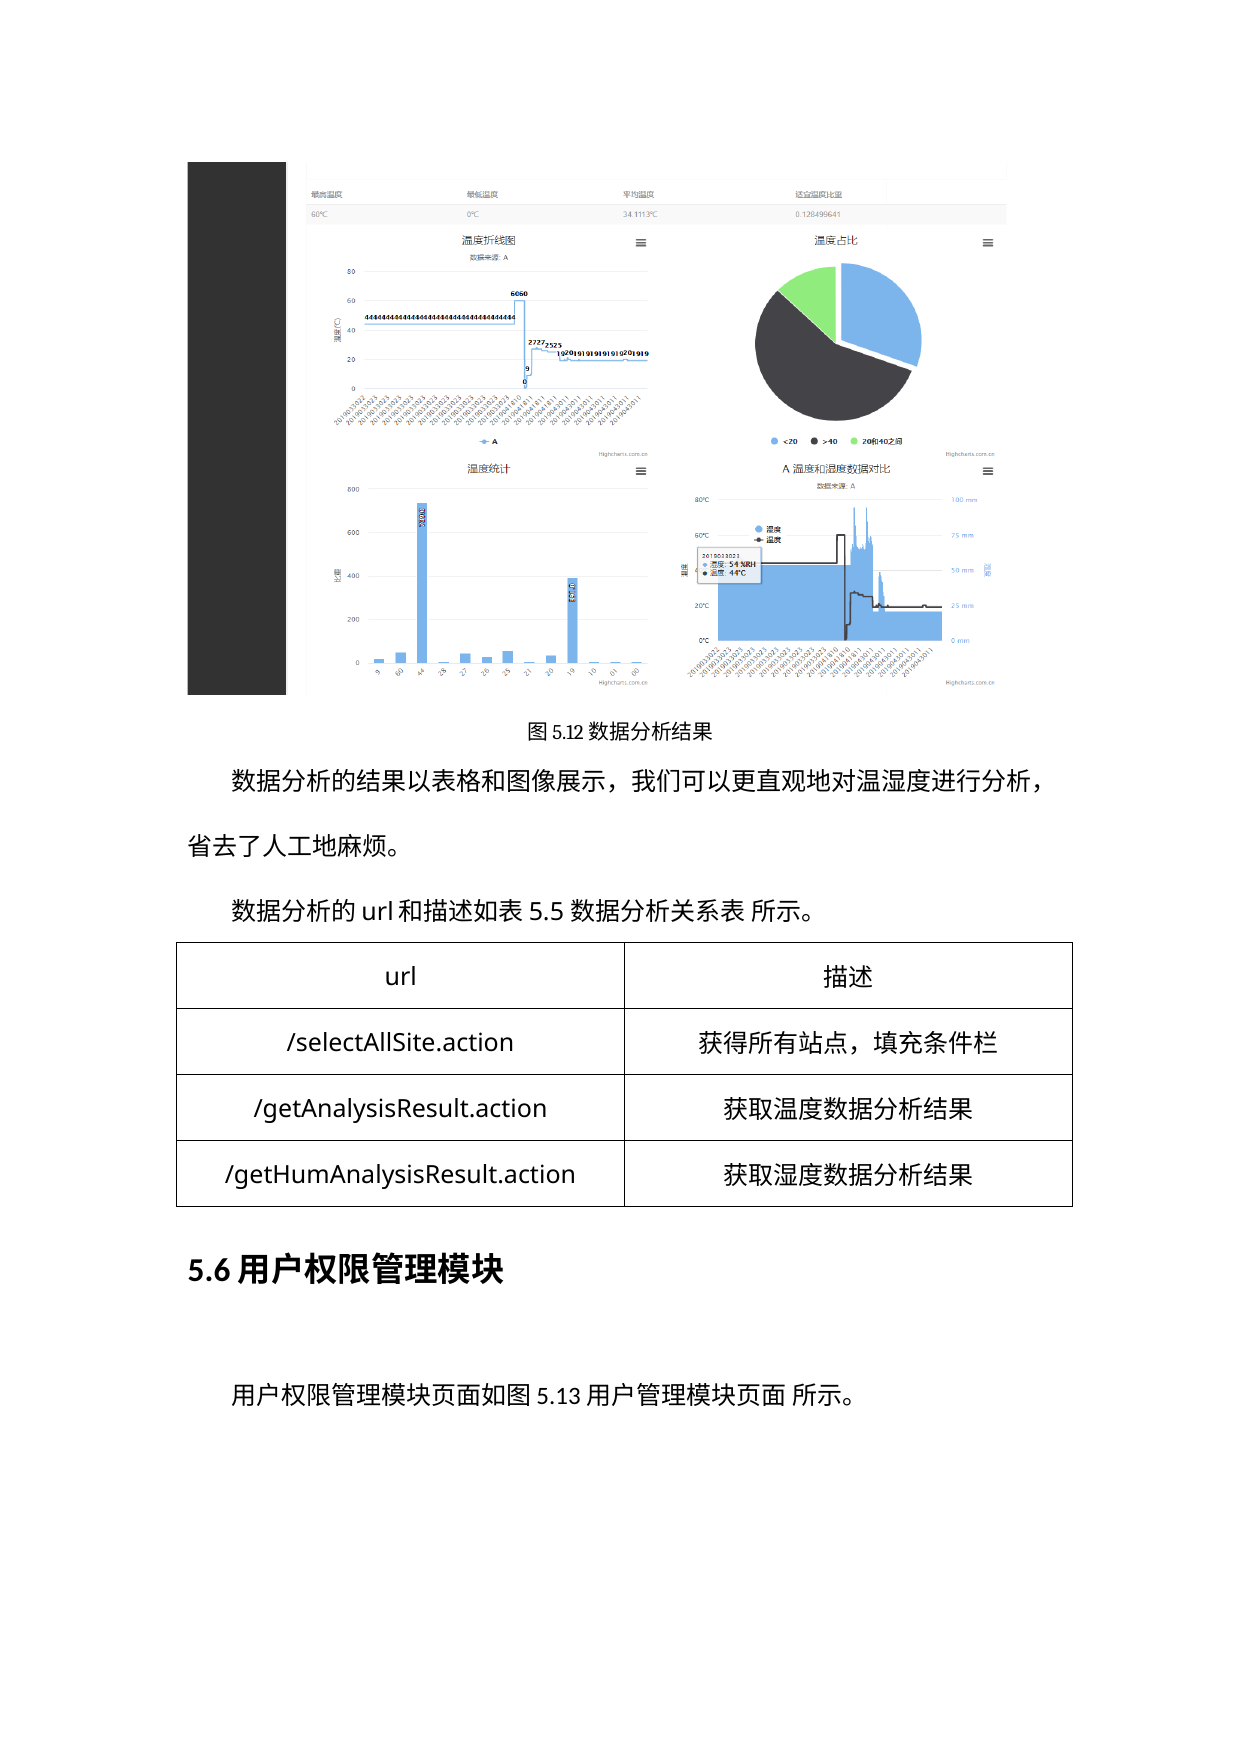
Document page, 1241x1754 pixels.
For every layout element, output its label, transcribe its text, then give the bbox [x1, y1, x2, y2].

table_cell 获取温度数据分析结果 [625, 1075, 1072, 1140]
table_cell 获得所有站点，填充条件栏 [625, 1009, 1072, 1074]
table_header 描述 [625, 943, 1072, 1008]
table_cell /getAnalysisResult.action [177, 1075, 624, 1140]
text 图5.12 数据分析结果 [187, 714, 1053, 747]
text 数据分析的结果以表格和图像展示，我们可以更直观地对温湿度进行分析，省去了人工地麻烦。 [187, 747, 1053, 877]
text 数据分析的url和描述如表5.5 数据分析关系表 所示。 [187, 877, 1053, 942]
table_cell 获取湿度数据分析结果 [625, 1141, 1072, 1206]
table_cell /selectAllSite.action [177, 1009, 624, 1074]
subtitle 5.6 用户权限管理模块 [187, 1234, 1053, 1299]
table_cell /getHumAnalysisResult.action [177, 1141, 624, 1206]
picture [187, 162, 1053, 695]
text 用户权限管理模块页面如图5.13 用户管理模块页面 所示。 [187, 1361, 1053, 1426]
table_header url [177, 943, 624, 1008]
